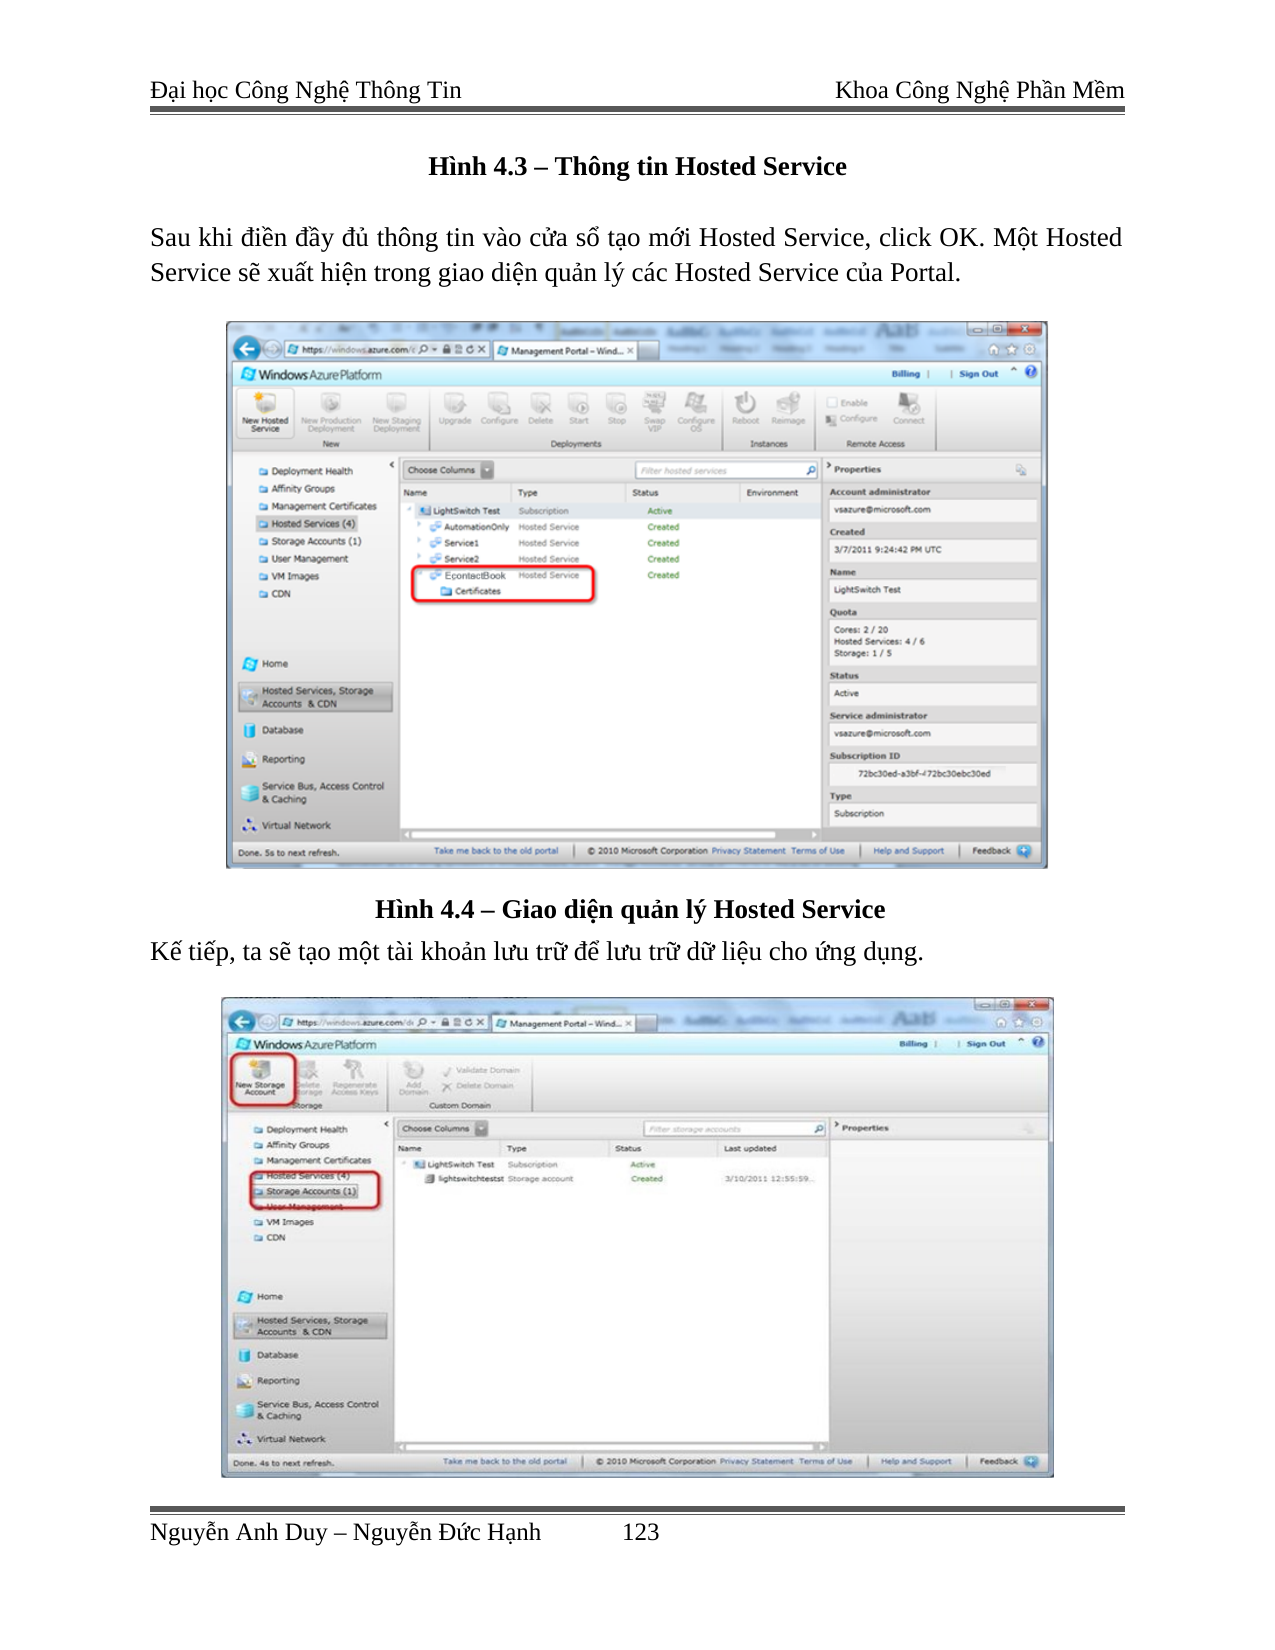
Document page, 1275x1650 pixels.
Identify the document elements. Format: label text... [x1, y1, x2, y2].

picture [226, 321, 1049, 869]
picture [221, 997, 1054, 1478]
subtitle Hình 4.3 – Thông tin Hosted Service [150, 150, 1125, 181]
subtitle Hình 4.4 – Giao diện quản lý Hosted Service [150, 893, 1125, 924]
text Kế tiếp, ta sẽ tạo một tài khoản lưu trữ để lưu trữ dữ liệu cho ứng dụng. [150, 935, 1125, 966]
text Sau khi điền đầy đủ thông tin vào cửa sổ tạo mới Hosted Service, click OK. Một Hosted Service sẽ xuất hiện trong giao diện quản lý các Hosted Service của Portal. [150, 221, 1125, 288]
